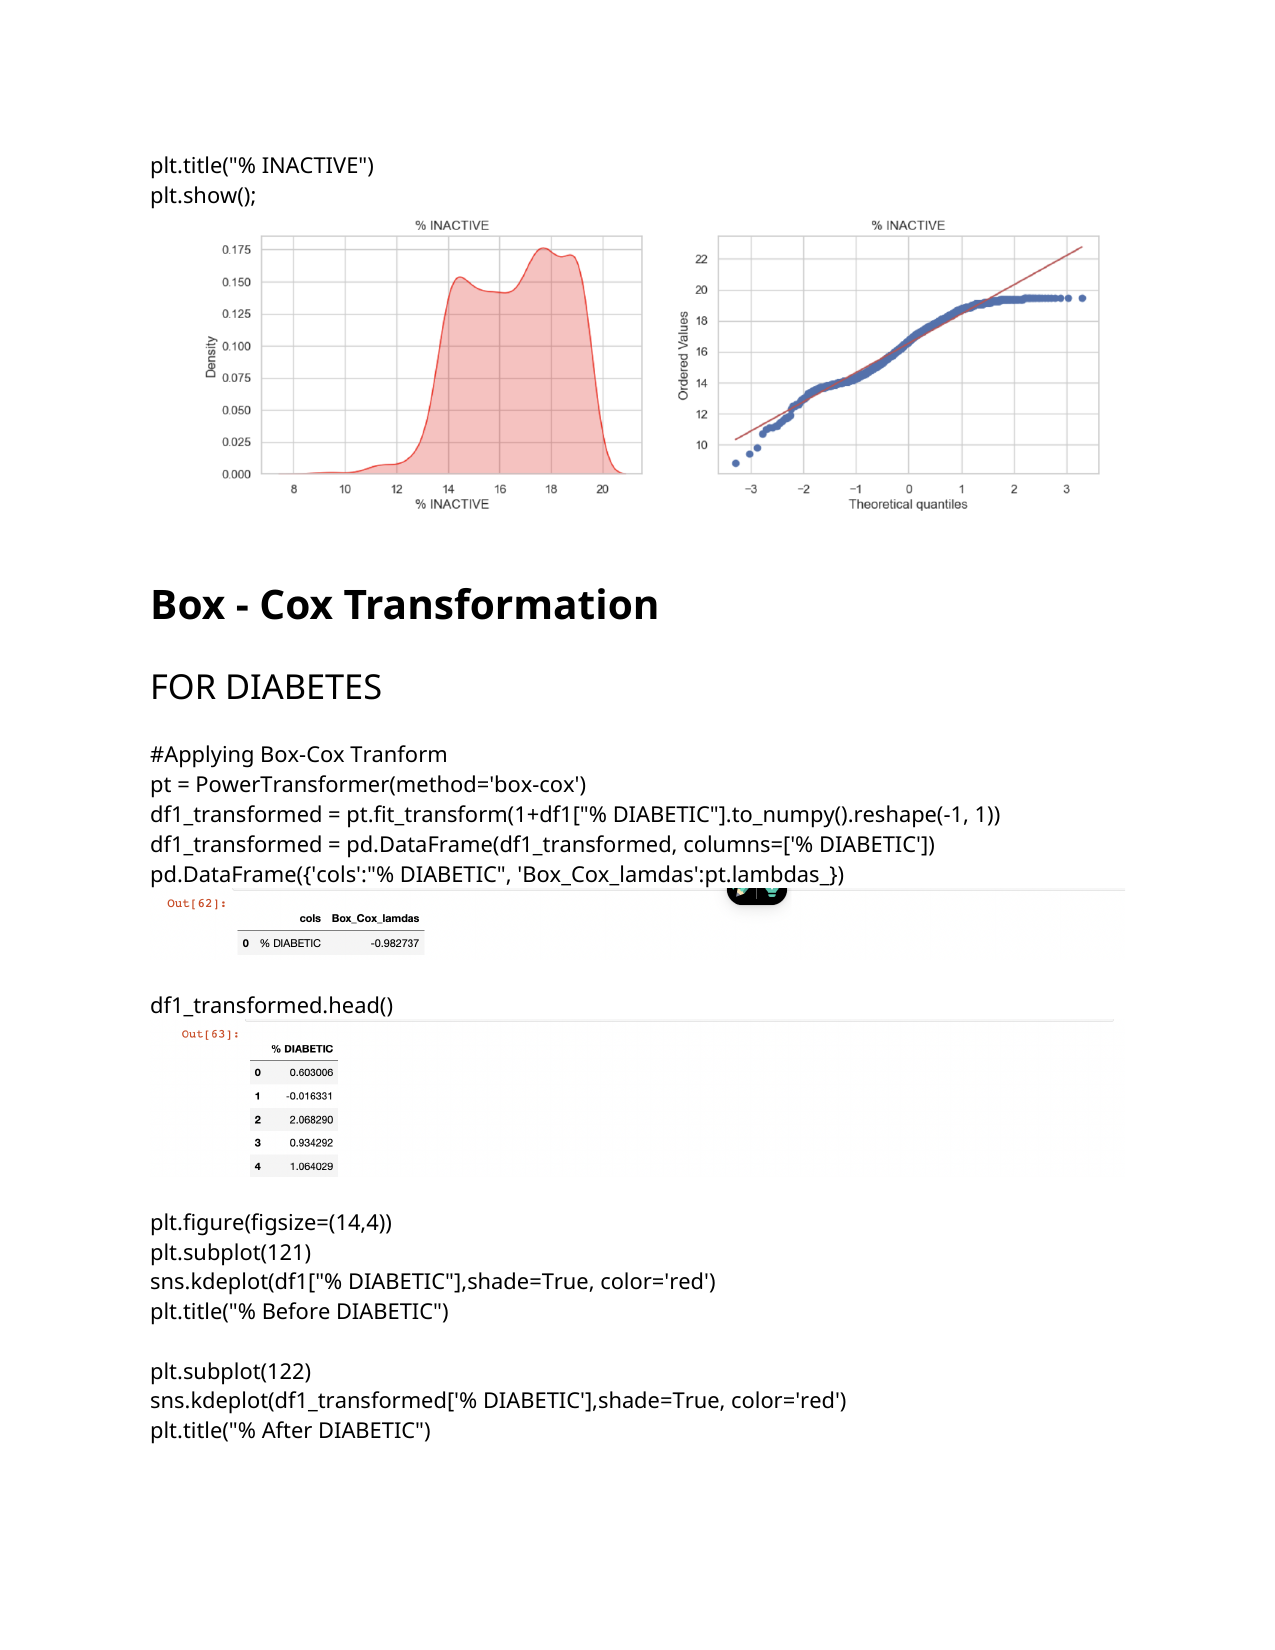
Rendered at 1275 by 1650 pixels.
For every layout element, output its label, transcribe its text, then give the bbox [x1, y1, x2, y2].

subtitle FOR DIABETES [150, 663, 1125, 710]
text plt.subplot(121) [150, 1237, 1125, 1266]
text df1_transformed.head() [150, 990, 1125, 1019]
text plt.show(); [150, 180, 1125, 209]
text plt.title("% After DIABETIC") [150, 1415, 1125, 1445]
text pt = PowerTransformer(method='box-cox') [150, 769, 1125, 799]
text sns.kdeplot(df1_transformed['% DIABETIC'],shade=True, color='red') [150, 1386, 1125, 1415]
text pd.DataFrame({'cols':"% DIABETIC", 'Box_Cox_lamdas':pt.lambdas_}) [150, 859, 1125, 888]
text #Applying Box-Cox Tranform [150, 739, 1125, 769]
text plt.title("% Before DIABETIC") [150, 1296, 1125, 1326]
text plt.subplot(122) [150, 1356, 1125, 1386]
picture [150, 888, 1125, 960]
picture [150, 209, 1125, 533]
text plt.figure(figsize=(14,4)) [150, 1207, 1125, 1237]
text sns.kdeplot(df1["% DIABETIC"],shade=True, color='red') [150, 1266, 1125, 1296]
text df1_transformed = pd.DataFrame(df1_transformed, columns=['% DIABETIC']) [150, 829, 1125, 859]
subtitle Box - Cox Transformation [150, 576, 1125, 631]
text plt.title("% INACTIVE") [150, 150, 1125, 180]
text df1_transformed = pt.fit_transform(1+df1["% DIABETIC"].to_numpy().reshape(-1, 1)) [150, 799, 1125, 829]
picture [150, 1019, 1125, 1177]
